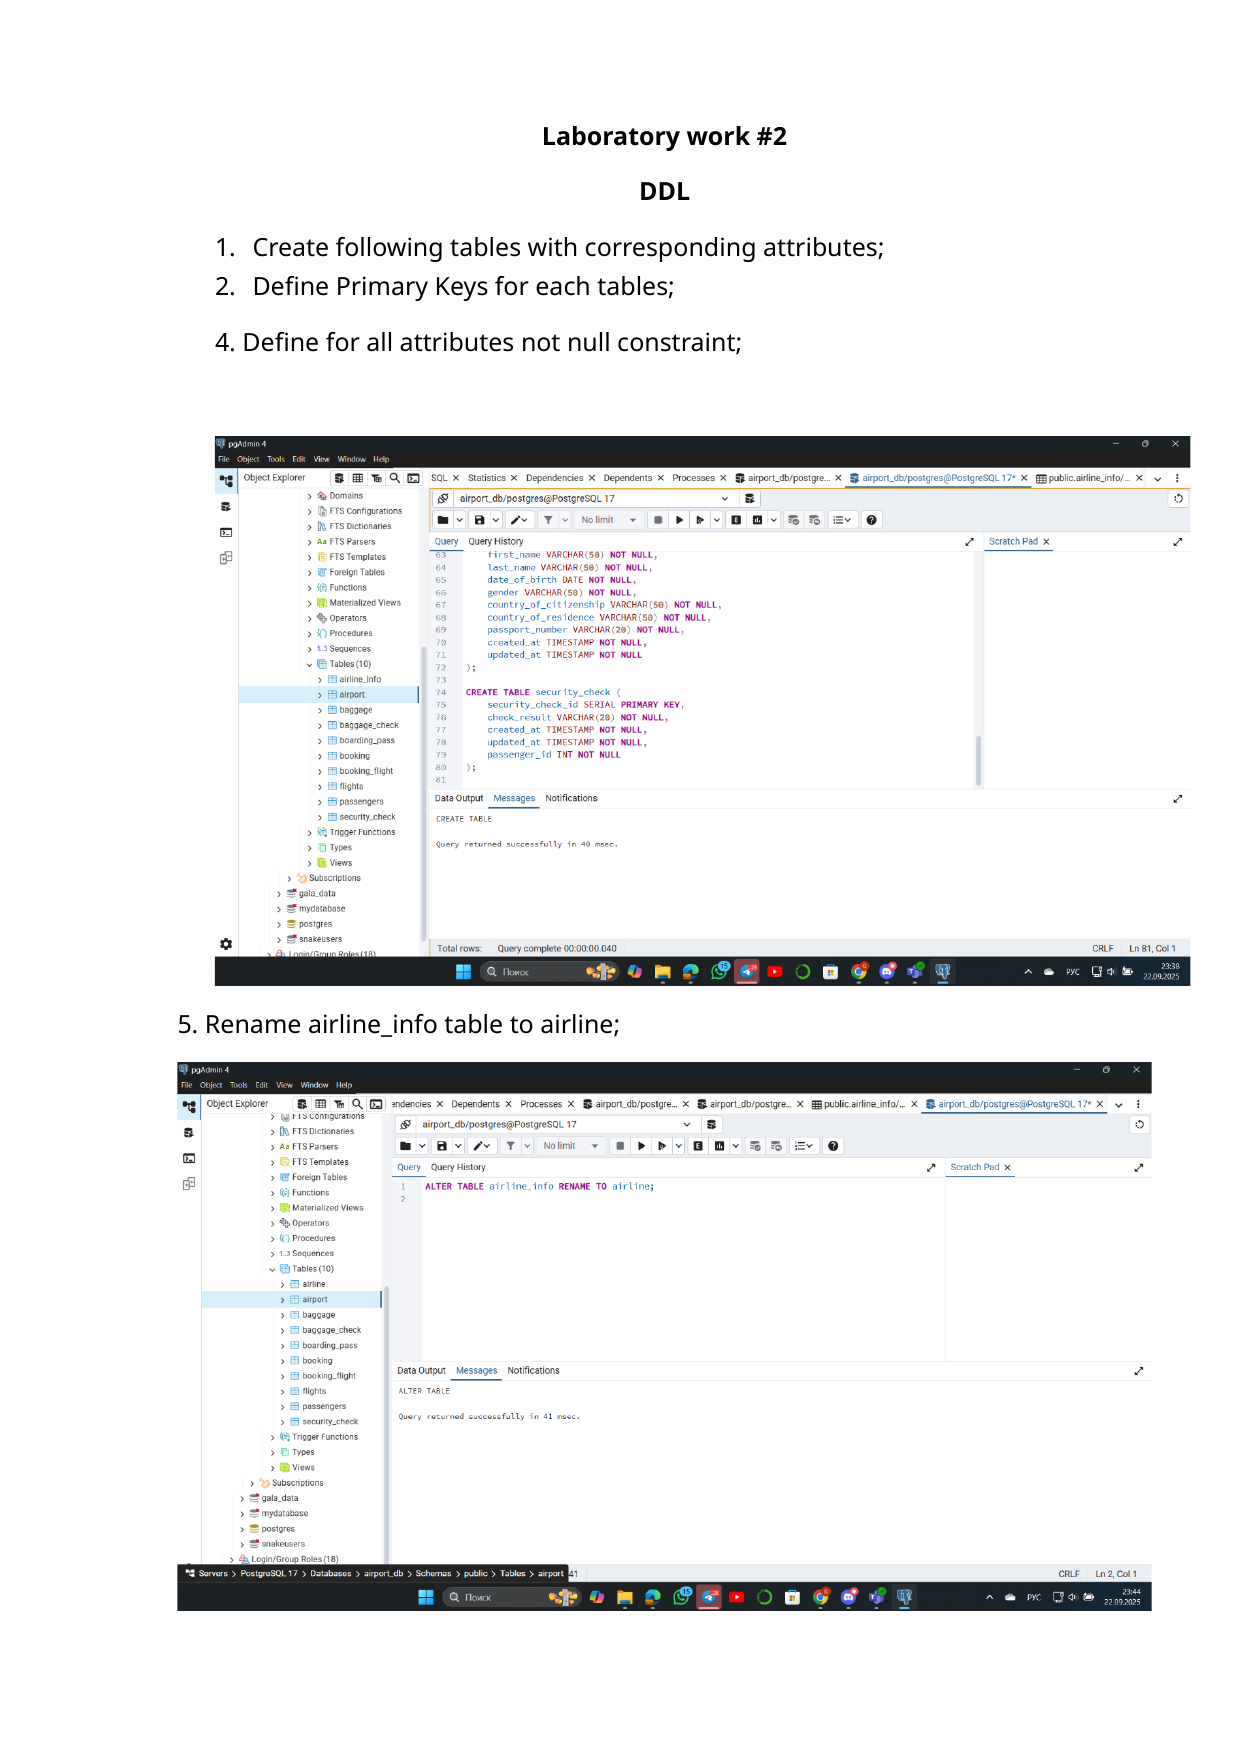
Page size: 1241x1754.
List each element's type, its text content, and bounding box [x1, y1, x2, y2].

list Create following tables with corresponding attributes; [215, 230, 1152, 264]
picture [214, 436, 1191, 986]
text 4. Define for all attributes not null constraint; [215, 325, 1152, 359]
list Define Primary Keys for each tables; [215, 269, 1152, 303]
text 5. Rename airline_info table to airline; [177, 1007, 1152, 1041]
text Laboratory work #2 [177, 118, 1152, 152]
picture [177, 1062, 1152, 1611]
text DDL [177, 174, 1152, 208]
